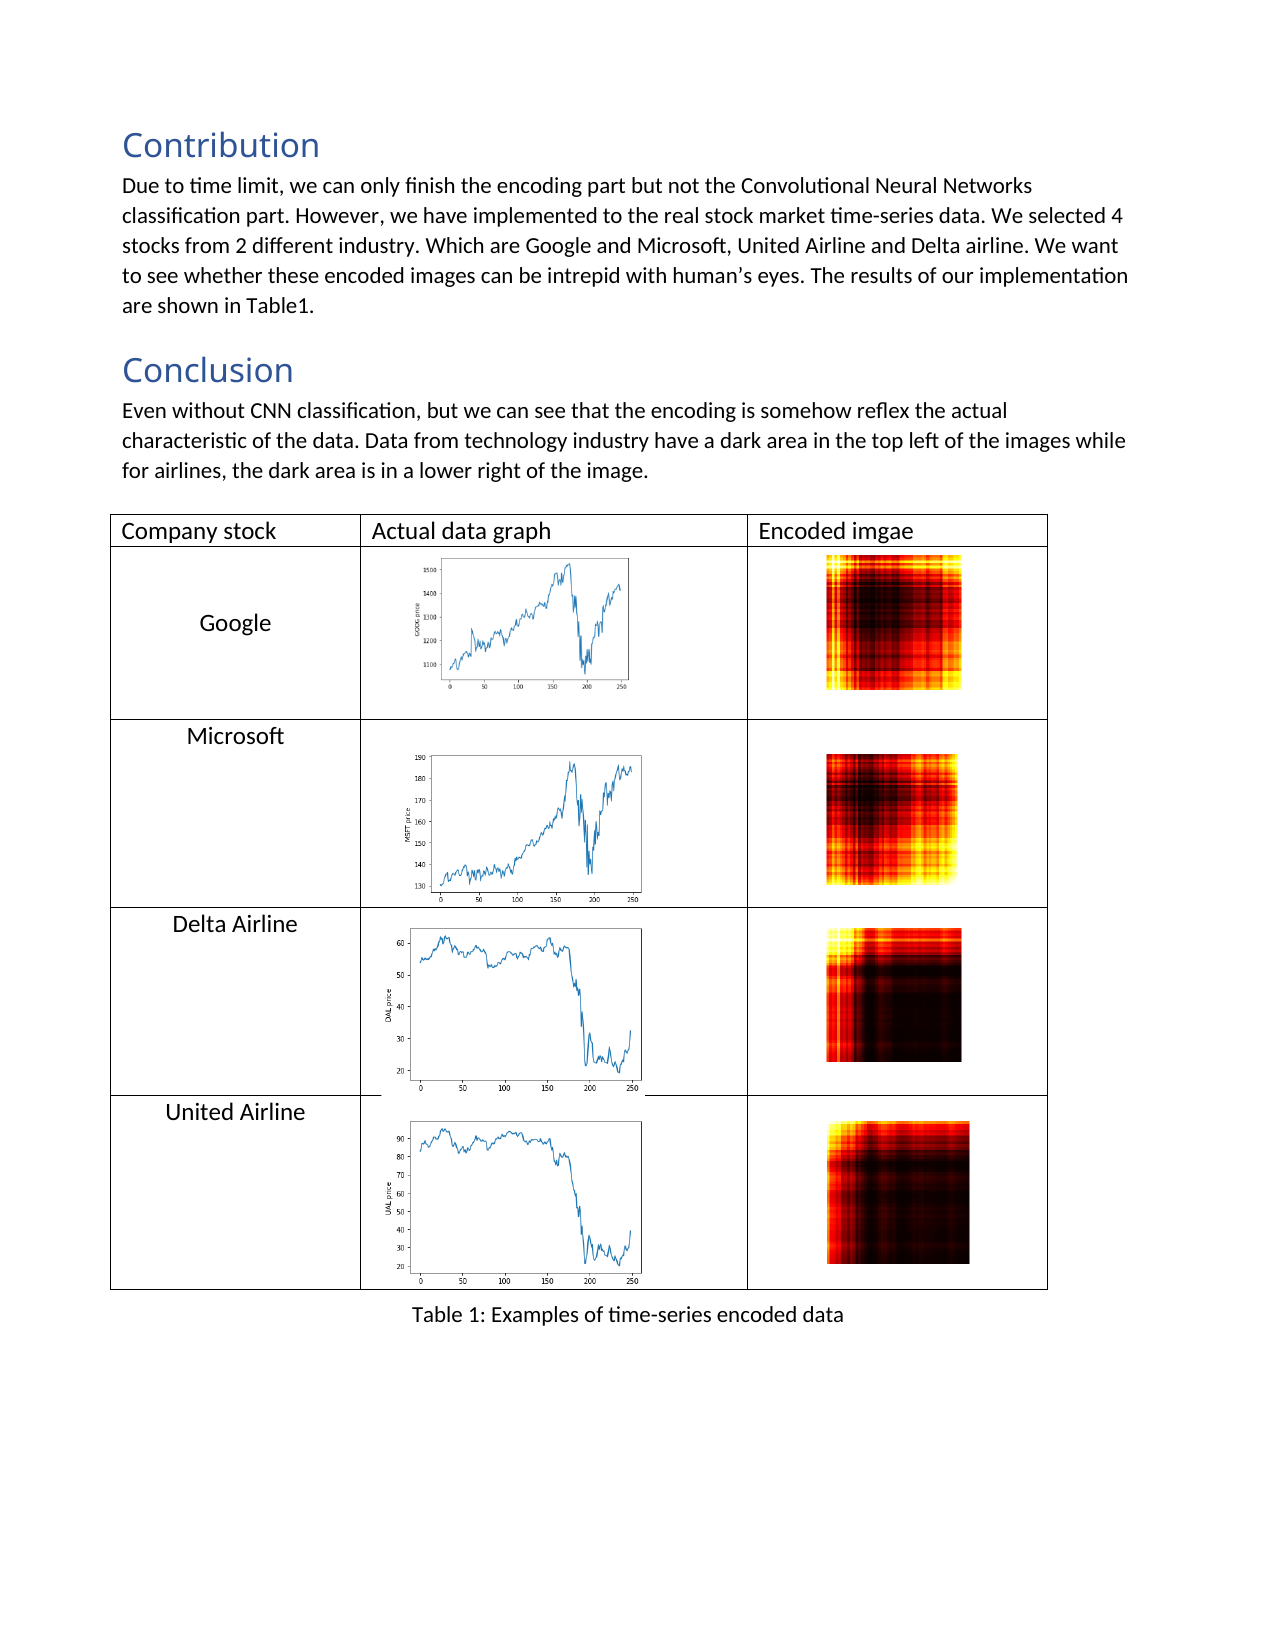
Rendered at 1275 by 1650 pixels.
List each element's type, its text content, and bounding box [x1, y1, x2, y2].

picture [822, 551, 963, 692]
table_cell [361, 1096, 747, 1288]
table_cell [748, 1096, 1047, 1288]
table_cell [361, 547, 747, 719]
table_cell [748, 547, 1047, 719]
text Even without CNN classification, but we can see that the encoding is somehow reflex the actual characteristic of the data. Data from technology industry have a dark area in the top left of the images while for airlines, the dark area is in a lower right of the image. [122, 396, 1134, 484]
subtitle Contribution [122, 122, 1134, 167]
table_header Encoded imgae [748, 515, 1047, 546]
text Table : Examples of time-series encoded data [122, 1300, 1134, 1328]
table_header Actual data graph [361, 515, 747, 546]
table_cell [361, 908, 747, 1095]
picture [822, 924, 965, 1066]
picture [822, 750, 958, 886]
text Due to time limit, we can only finish the encoding part but not the Convolutional Neural Networks classification part. However, we have implemented to the real stock market time-series data. We selected 4 stocks from 2 different industry. Which are Google and Microsoft, United Airline and Delta airline. We want to see whether these encoded images can be intrepid with human’s eyes. The results of our implementation are shown in Table1. [122, 171, 1134, 320]
picture [822, 1117, 973, 1268]
table_cell Microsoft [111, 720, 360, 907]
picture [411, 554, 630, 690]
table_cell [748, 720, 1047, 907]
table_cell United Airline [111, 1096, 360, 1288]
picture [381, 1117, 645, 1289]
subtitle Conclusion [122, 347, 1134, 392]
table_cell Delta Airline [111, 908, 360, 1095]
table_header Company stock [111, 515, 360, 546]
picture [381, 924, 645, 1096]
table_cell Google [111, 547, 360, 719]
table_cell [748, 908, 1047, 1095]
table_cell [361, 720, 747, 907]
picture [402, 750, 644, 905]
